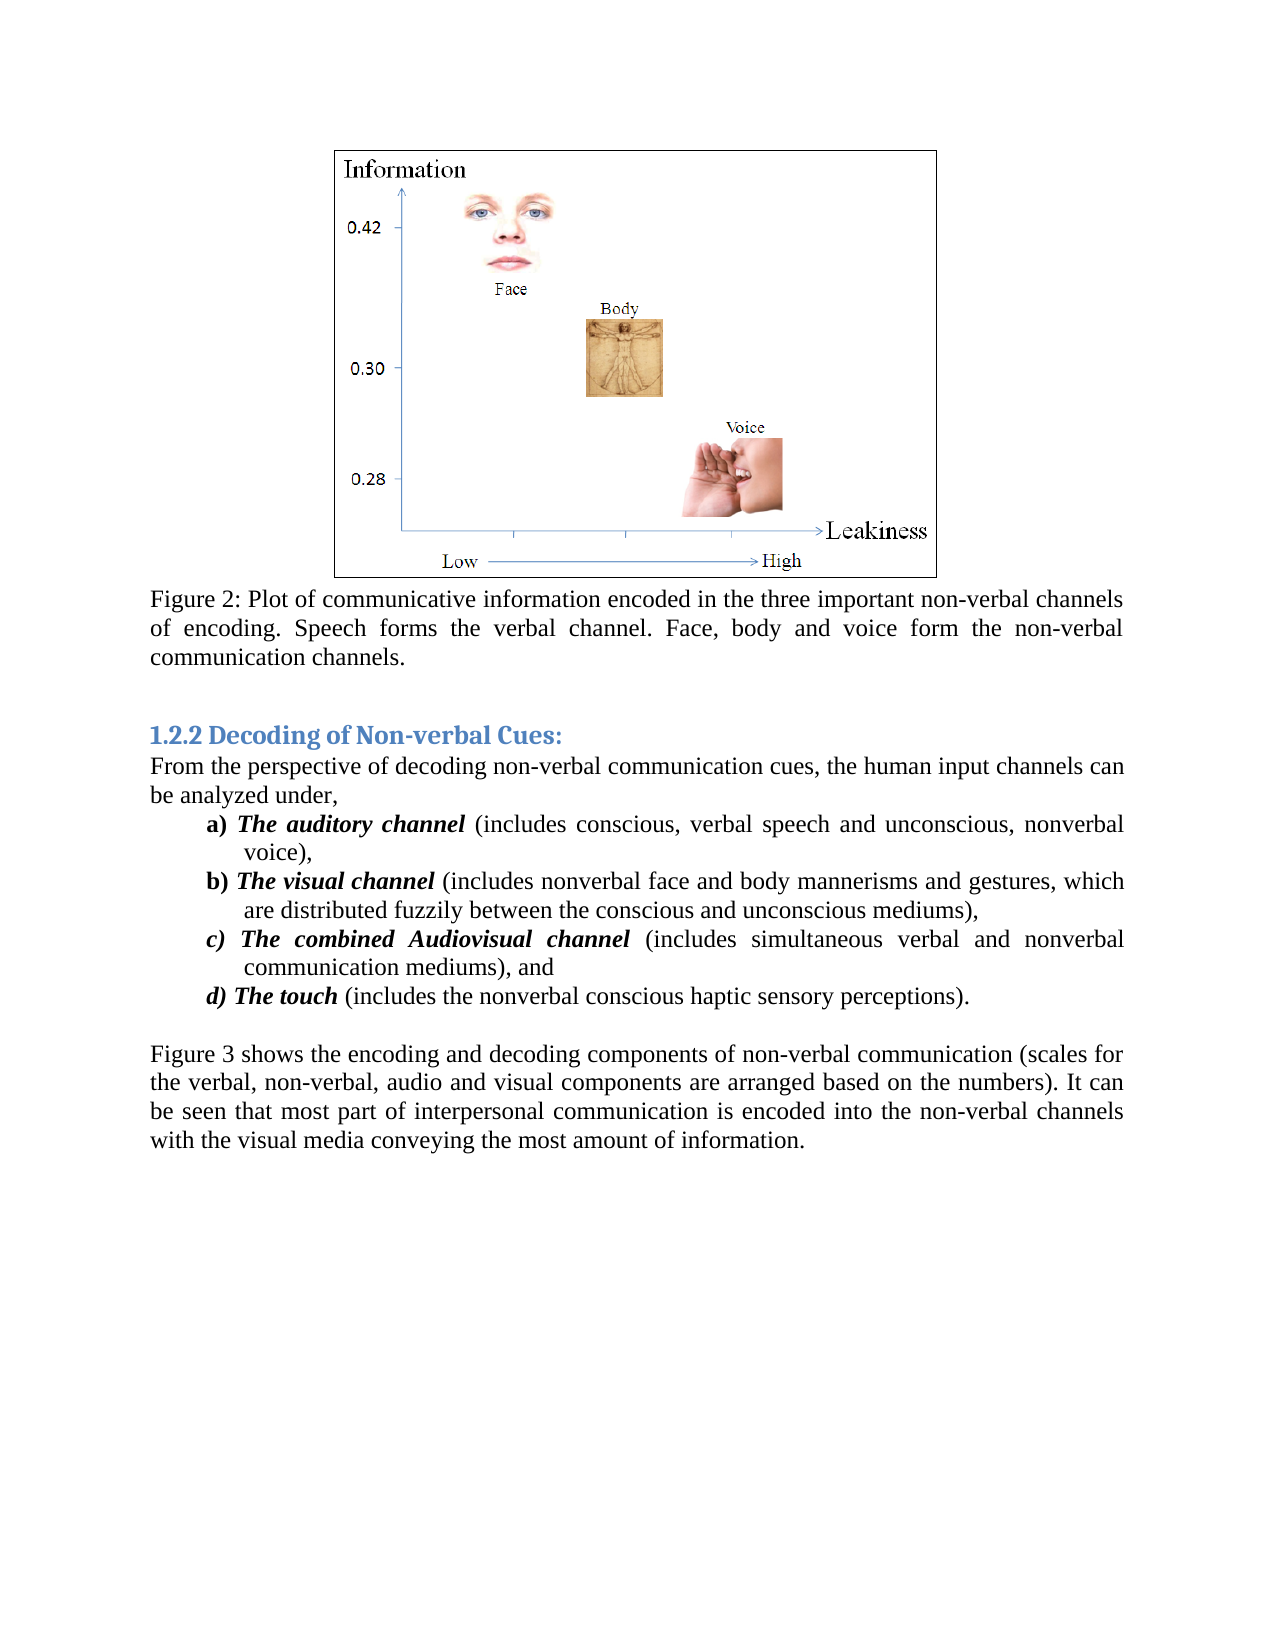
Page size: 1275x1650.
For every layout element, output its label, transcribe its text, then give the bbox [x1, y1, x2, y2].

text Figure 3 shows the encoding and decoding components of non-verbal communication (scales for the verbal, non-verbal, audio and visual components are arranged based on the numbers). It can be seen that most part of interpersonal communication is encoded into the non-verbal channels with the visual media conveying the most amount of information. [150, 1039, 1125, 1154]
text b) The visual channel (includes nonverbal face and body mannerisms and gestures, which are distributed fuzzily between the conscious and unconscious mediums), [206, 866, 1125, 924]
text From the perspective of decoding non-verbal communication cues, the human input channels can be analyzed under, [150, 751, 1125, 809]
picture [335, 151, 936, 577]
text Figure 2: Plot of communicative information encoded in the three important non-verbal channels of encoding. Speech forms the verbal channel. Face, body and voice form the non-verbal communication channels. [150, 584, 1125, 670]
text d) The touch (includes the nonverbal conscious haptic sensory perceptions). [206, 981, 1125, 1010]
text c) The combined Audiovisual channel (includes simultaneous verbal and nonverbal communication mediums), and [206, 924, 1125, 981]
text a) The auditory channel (includes conscious, verbal speech and unconscious, nonverbal voice), [206, 809, 1125, 866]
subtitle 1.2.2 Decoding of Non-verbal Cues: [150, 720, 1125, 751]
